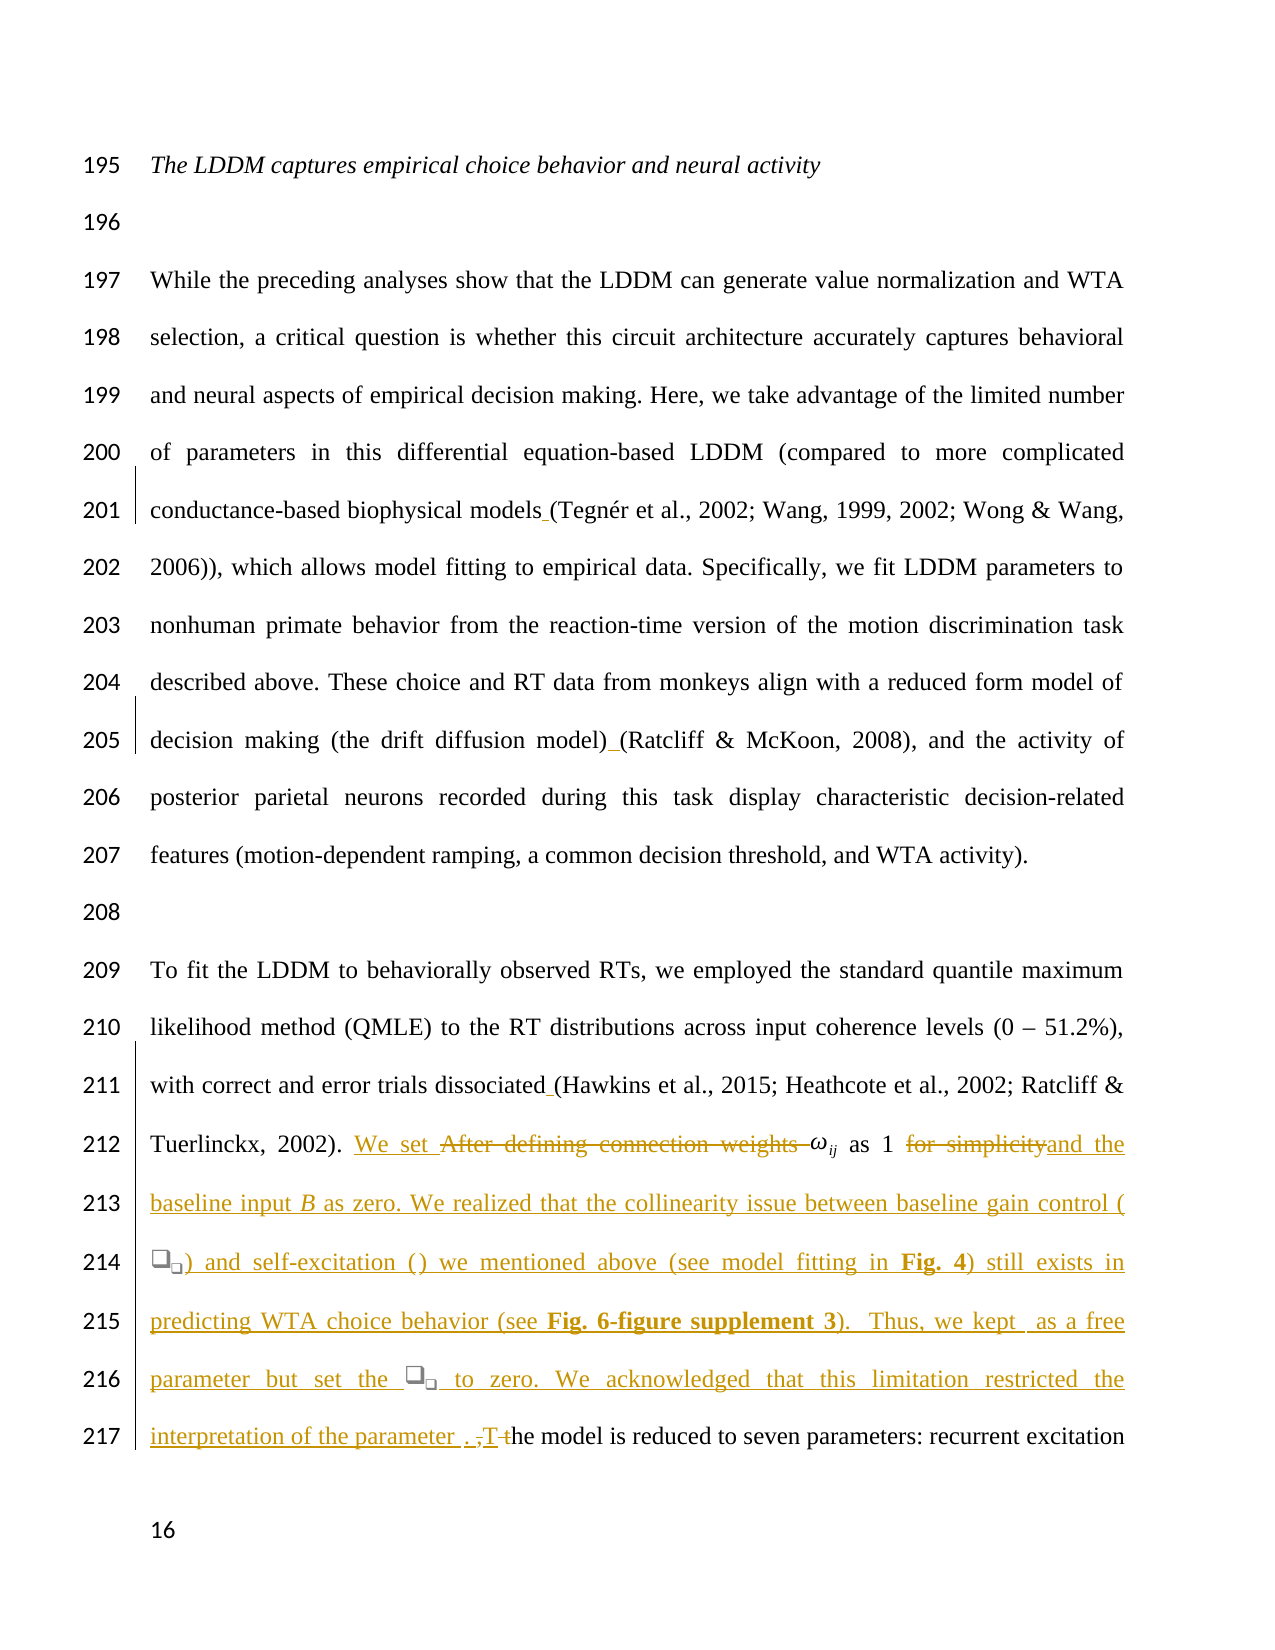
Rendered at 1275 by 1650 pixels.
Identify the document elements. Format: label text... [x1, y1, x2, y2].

text The LDDM captures empirical choice behavior and neural activity [150, 150, 1125, 179]
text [150, 1214, 1125, 1450]
text While the preceding analyses show that the LDDM can generate value normalization and WTA selection, a critical question is whether this circuit architecture accurately captures behavioral and neural aspects of empirical decision making. Here, we take advantage of the limited number of parameters in this differential equation-based LDDM (compared to more complicated conductance-based biophysical models(Tegnér et al., 2002; Wang, 1999, 2002; Wong & Wang, 2006)), which allows model fitting to empirical data. Specifically, we fit LDDM parameters to nonhuman primate behavior from the reaction-time version of the motion discrimination task described above. These choice and RT data from monkeys align with a reduced form model of decision making (the drift diffusion model)(Ratcliff & McKoon, 2008), and the activity of posterior parietal neurons recorded during this task display characteristic decision-related features (motion-dependent ramping, a common decision threshold, and WTA activity). [150, 265, 1125, 869]
